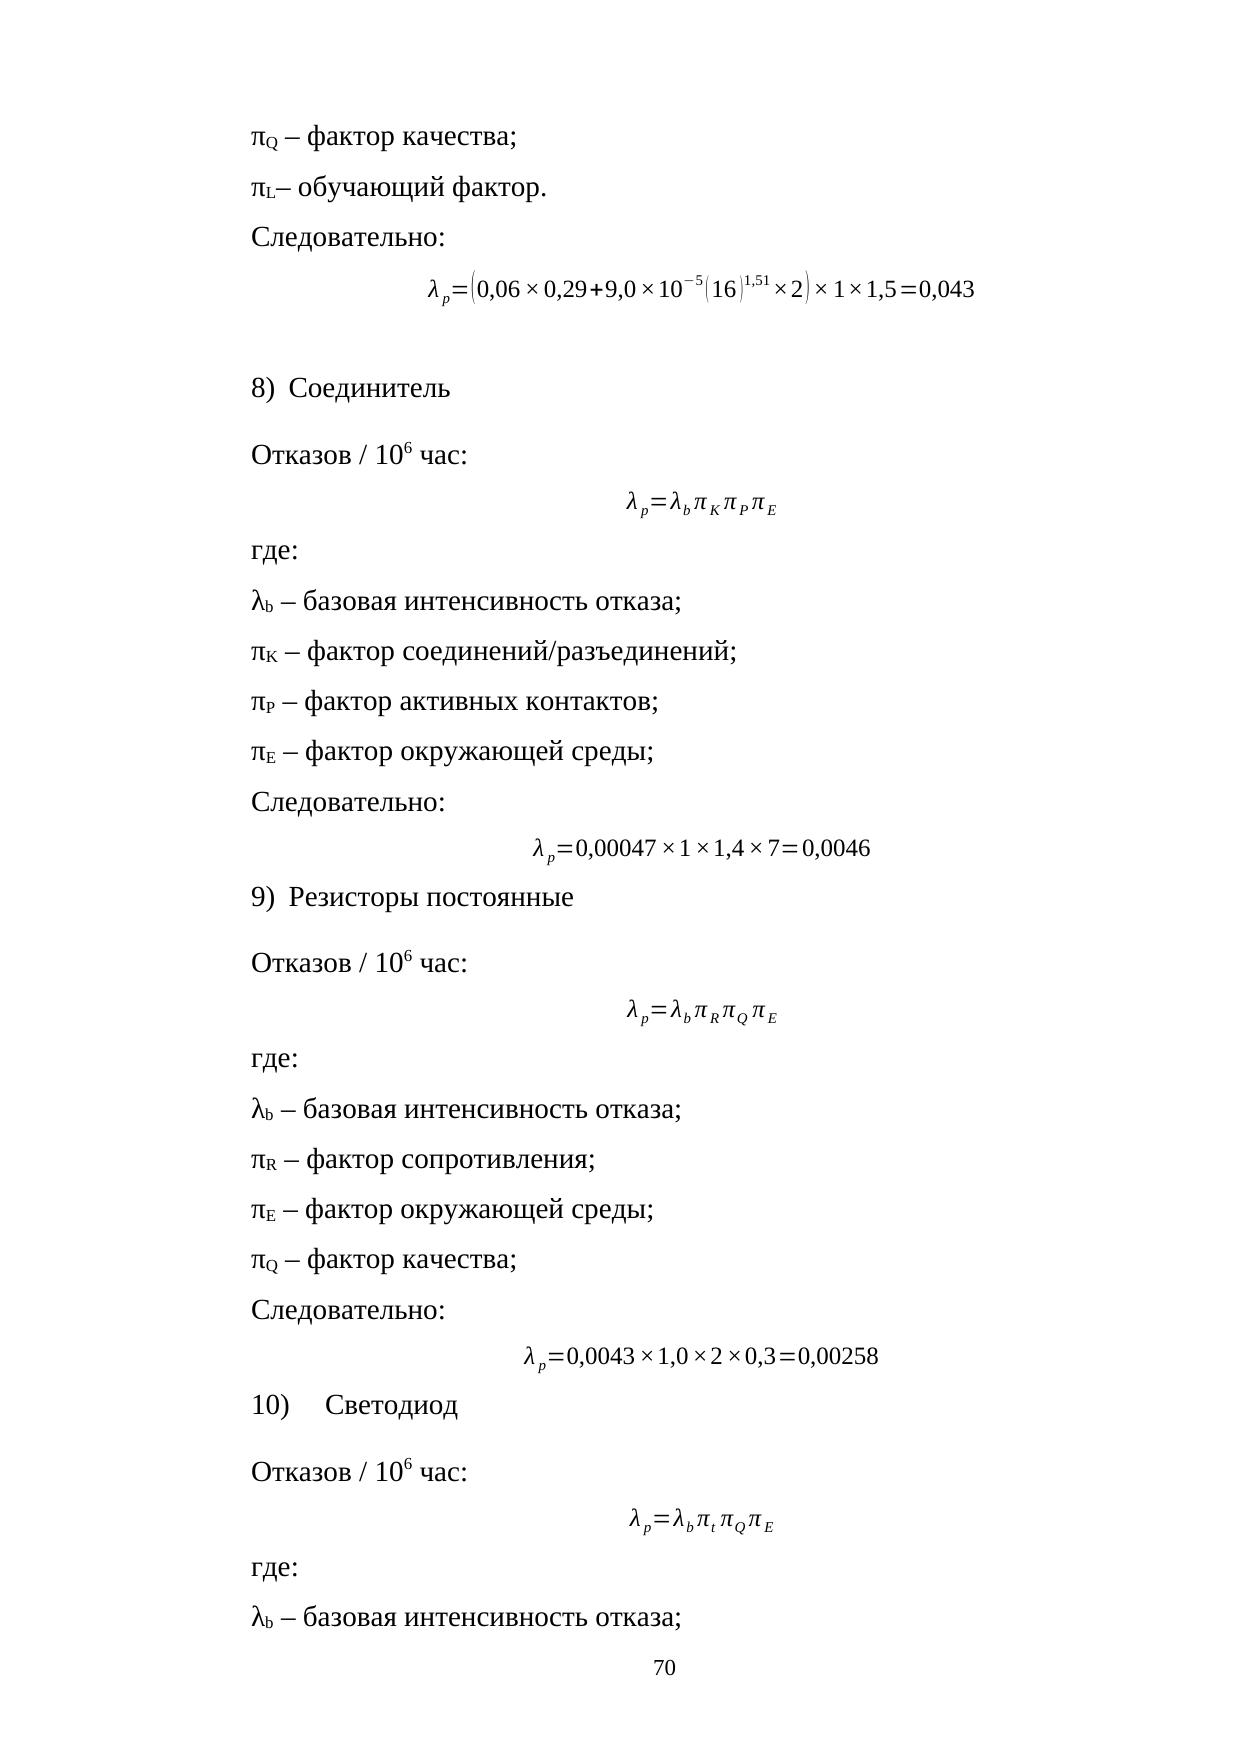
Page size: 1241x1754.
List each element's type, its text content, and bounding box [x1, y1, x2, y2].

text λb – базовая интенсивность отказа; [251, 583, 1152, 616]
text Следовательно: [251, 219, 1152, 253]
list Резисторы постоянные [251, 879, 1152, 912]
text πQ – фактор качества; [251, 118, 1152, 152]
text πQ – фактор качества; [251, 1242, 1152, 1275]
text Следовательно: [251, 1292, 1152, 1326]
text πL– обучающий фактор. [251, 169, 1152, 202]
text πE – фактор окружающей среды; [251, 1191, 1152, 1225]
text πE – фактор окружающей среды; [251, 733, 1152, 767]
text где: [251, 1549, 1152, 1582]
text Отказов / 106 час: [251, 1454, 1152, 1487]
text πP – фактор активных контактов; [251, 683, 1152, 717]
text Отказов / 106 час: [251, 946, 1152, 979]
text где: [251, 1040, 1152, 1074]
list Светодиод [251, 1387, 1152, 1420]
text Отказов / 106 час: [251, 437, 1152, 471]
text где: [251, 532, 1152, 566]
list Соединитель [251, 371, 1152, 404]
text λb – базовая интенсивность отказа; [251, 1091, 1152, 1124]
text πR – фактор сопротивления; [251, 1141, 1152, 1174]
text Следовательно: [251, 784, 1152, 817]
text πK – фактор соединений/разъединений; [251, 633, 1152, 666]
text λb – базовая интенсивность отказа; [251, 1599, 1152, 1632]
